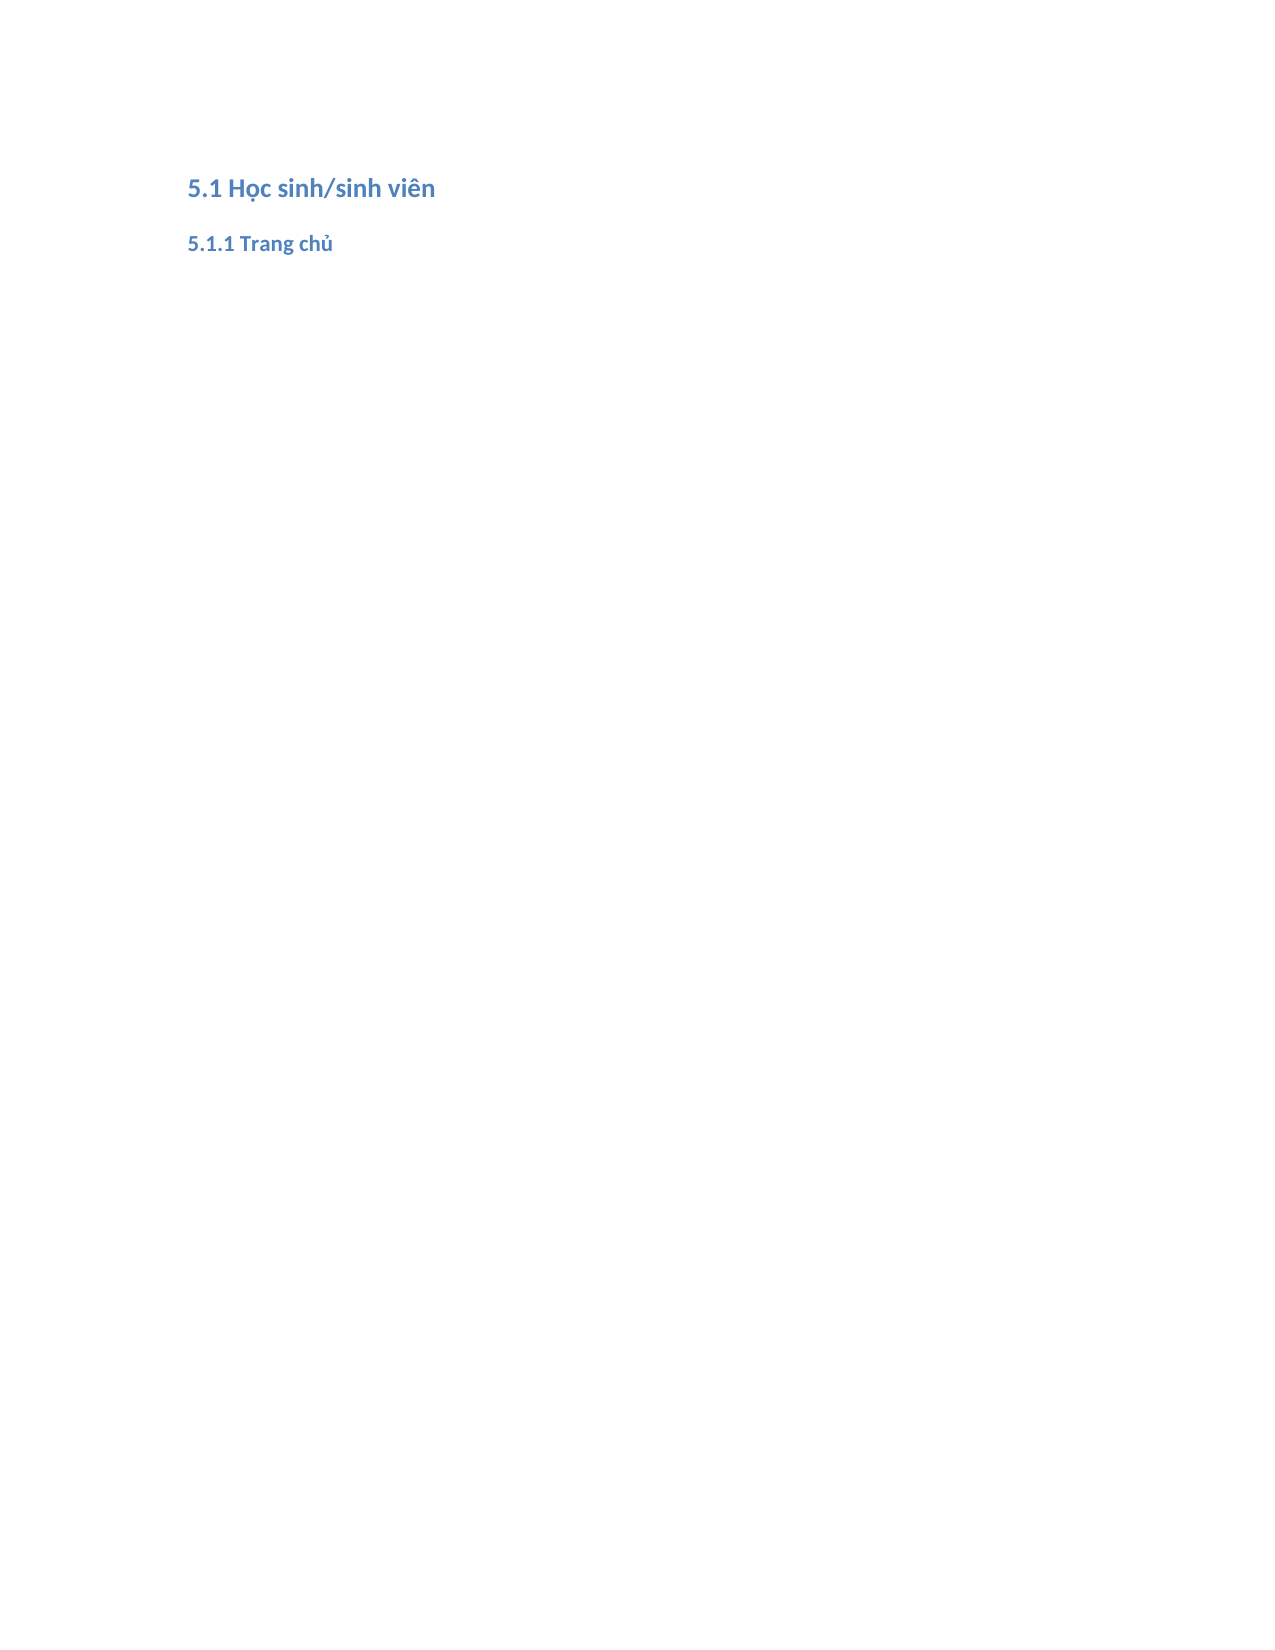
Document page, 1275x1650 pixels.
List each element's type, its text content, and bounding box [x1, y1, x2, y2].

subtitle 5.1 Học sinh/sinh viên [187, 171, 1087, 204]
subtitle 5.1.1 Trang chủ [187, 229, 1087, 258]
